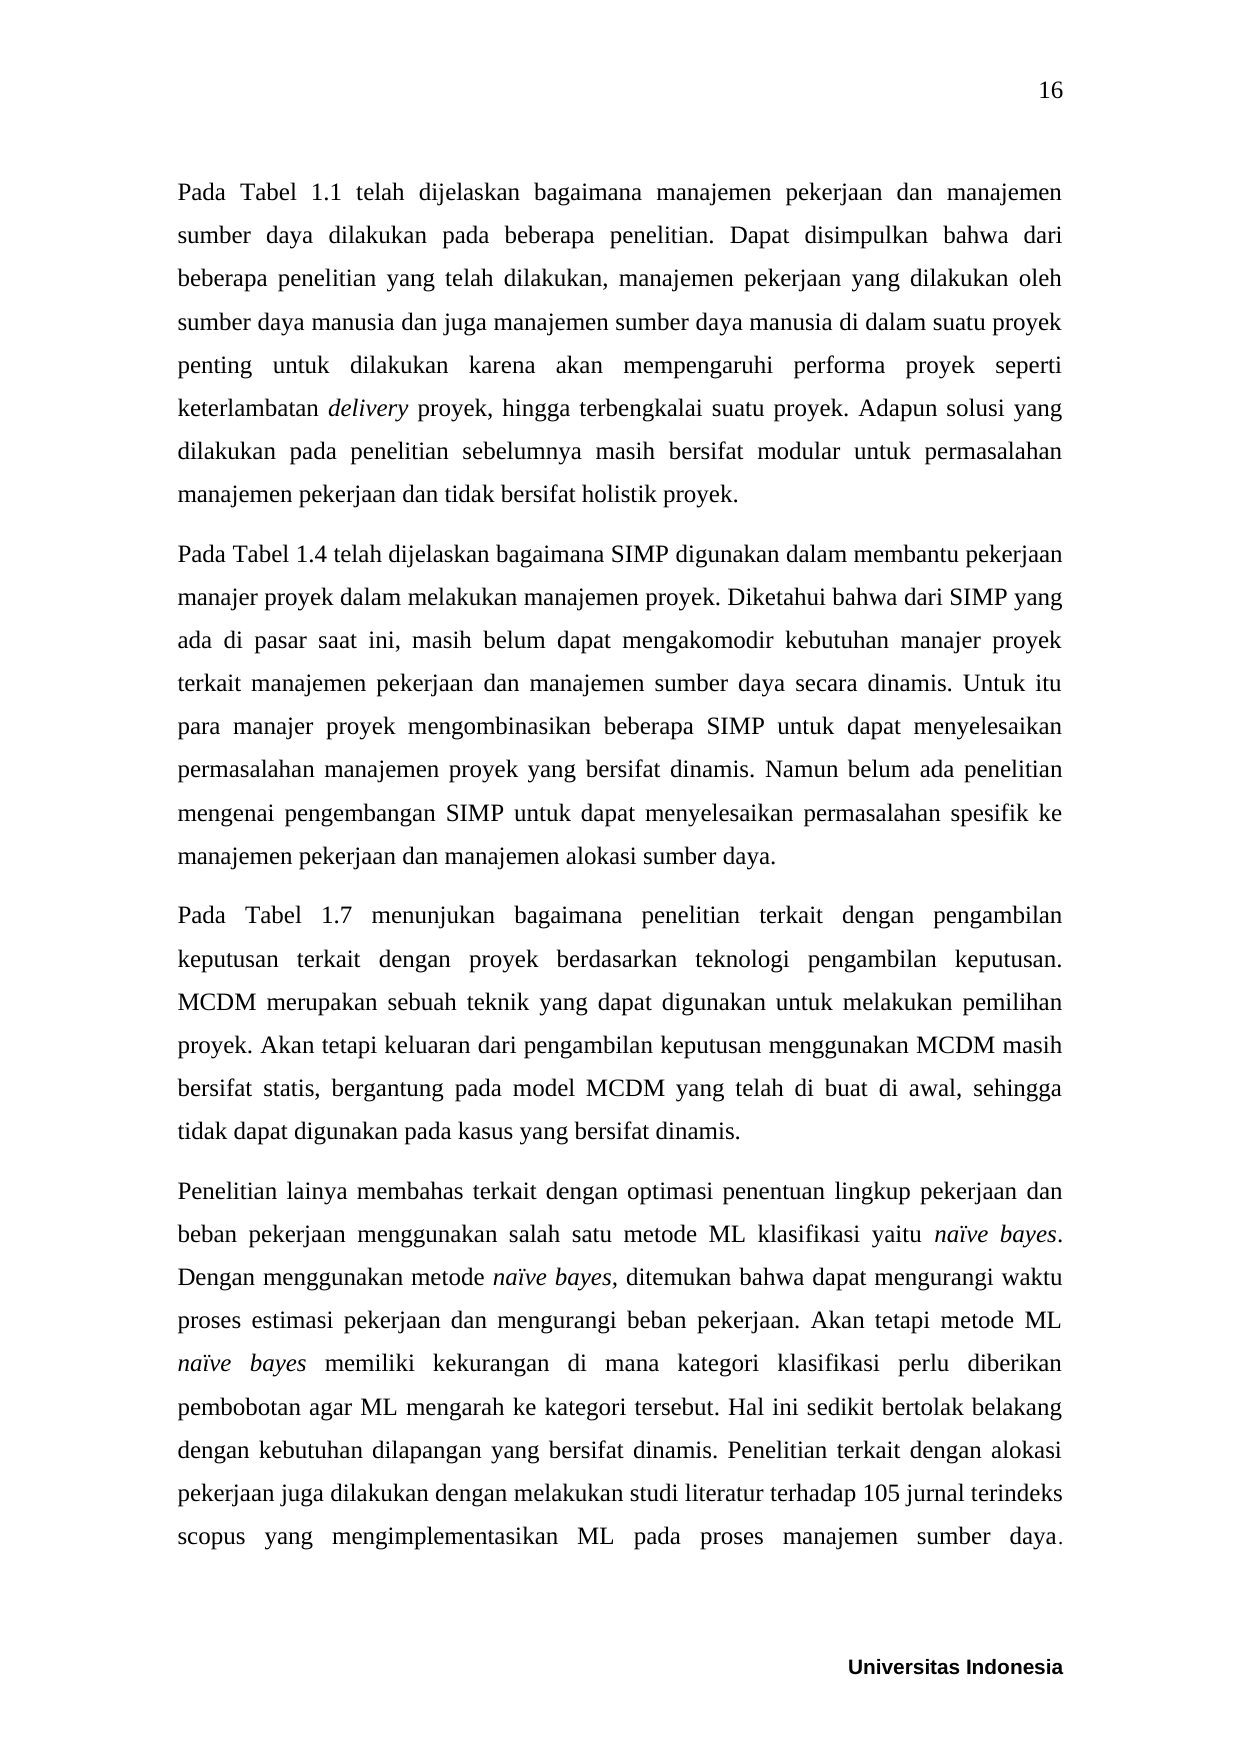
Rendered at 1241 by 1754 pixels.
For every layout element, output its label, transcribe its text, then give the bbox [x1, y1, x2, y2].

text Pada Tabel 1.1 telah dijelaskan bagaimana manajemen pekerjaan dan manajemen sumber daya dilakukan pada beberapa penelitian. Dapat disimpulkan bahwa dari beberapa penelitian yang telah dilakukan, manajemen pekerjaan yang dilakukan oleh sumber daya manusia dan juga manajemen sumber daya manusia di dalam suatu proyek penting untuk dilakukan karena akan mempengaruhi performa proyek seperti keterlambatan delivery proyek, hingga terbengkalai suatu proyek. Adapun solusi yang dilakukan pada penelitian sebelumnya masih bersifat modular untuk permasalahan manajemen pekerjaan dan tidak bersifat holistik proyek. [177, 177, 1063, 508]
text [177, 1176, 1063, 1550]
